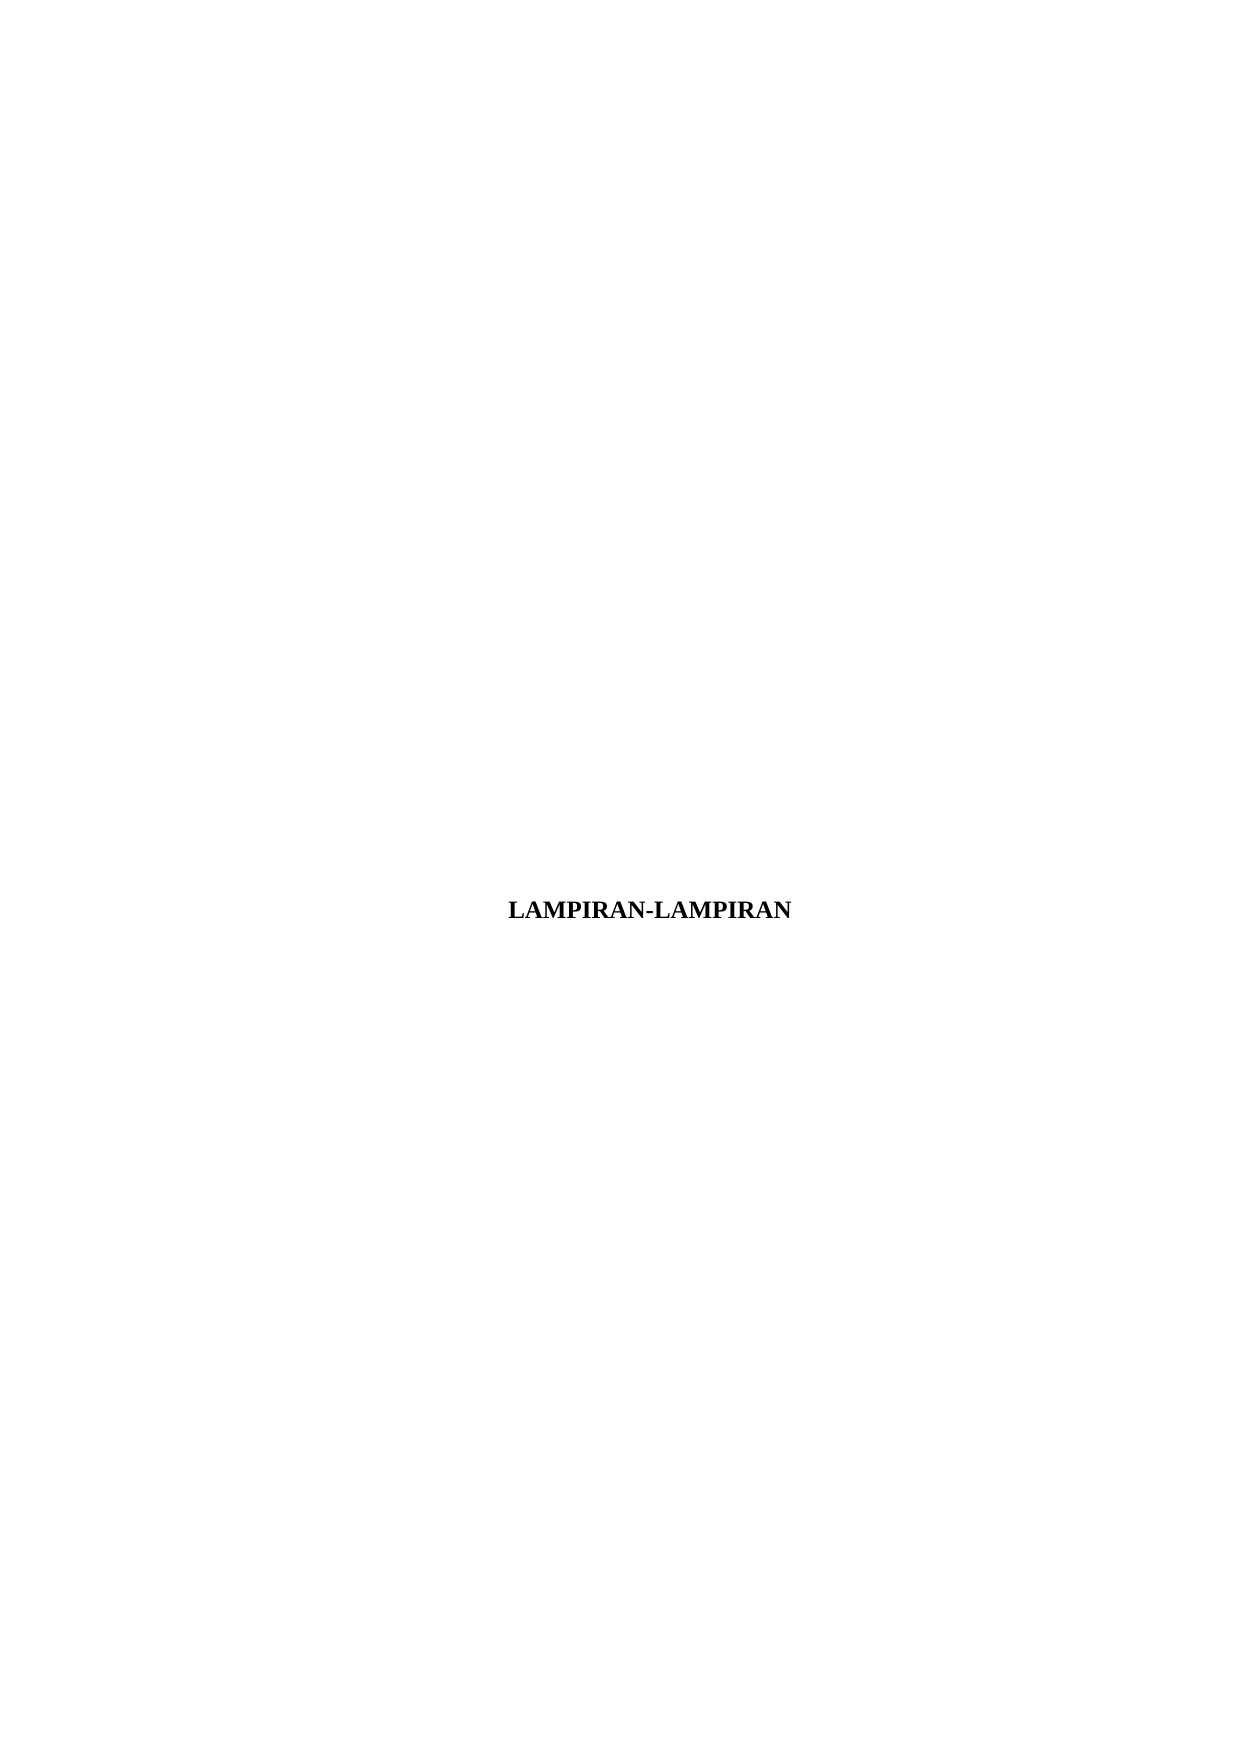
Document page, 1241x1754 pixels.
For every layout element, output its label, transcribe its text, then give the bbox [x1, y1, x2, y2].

subtitle LAMPIRAN-LAMPIRAN [236, 895, 1063, 923]
